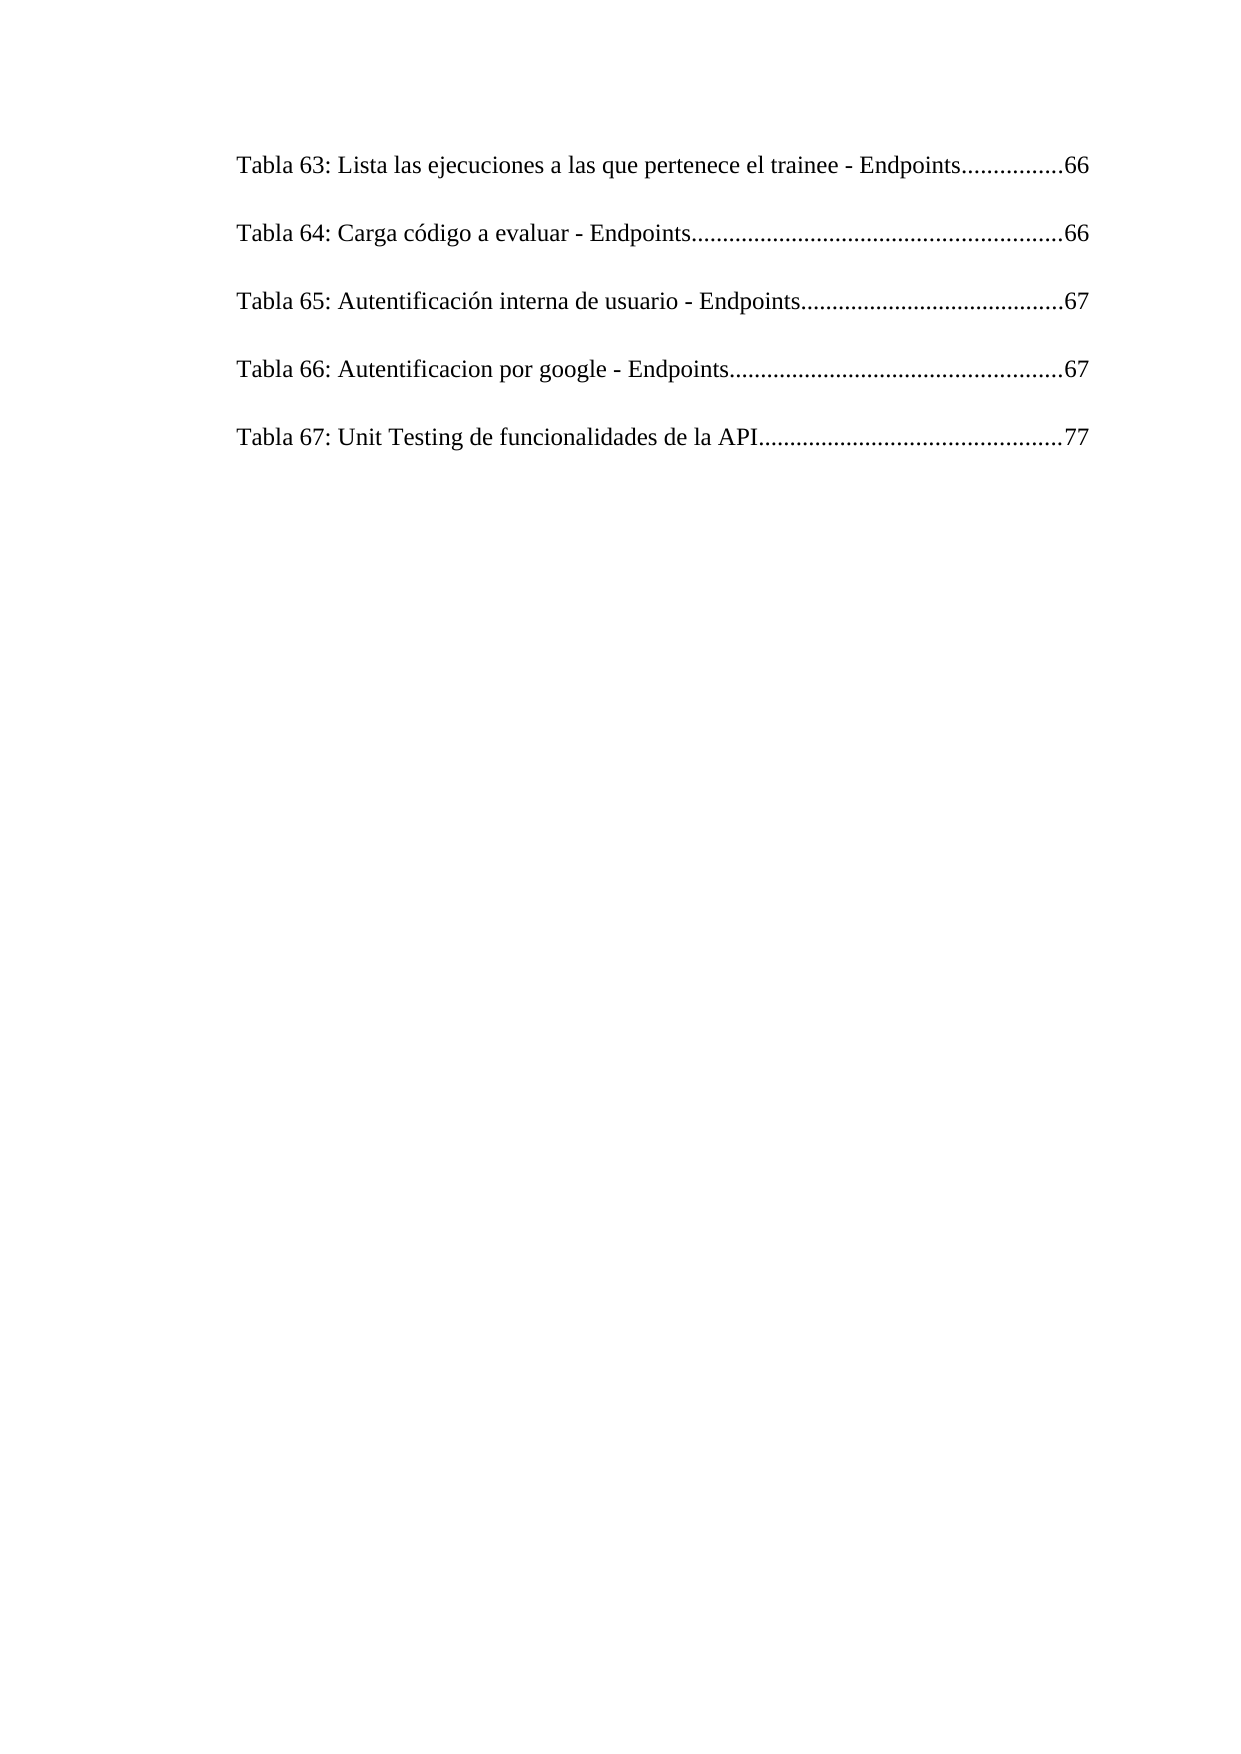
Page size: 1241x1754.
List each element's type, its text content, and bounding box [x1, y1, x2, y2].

text Tabla 65: Autentificación interna de usuario - Endpoints 67 [236, 286, 1090, 315]
text Tabla 63: Lista las ejecuciones a las que pertenece el trainee - Endpoints 66 [236, 150, 1090, 179]
text Tabla 64: Carga código a evaluar - Endpoints 66 [236, 218, 1090, 247]
text Tabla 67: Unit Testing de funcionalidades de la API 77 [236, 422, 1090, 451]
text Tabla 66: Autentificacion por google - Endpoints 67 [236, 354, 1090, 383]
